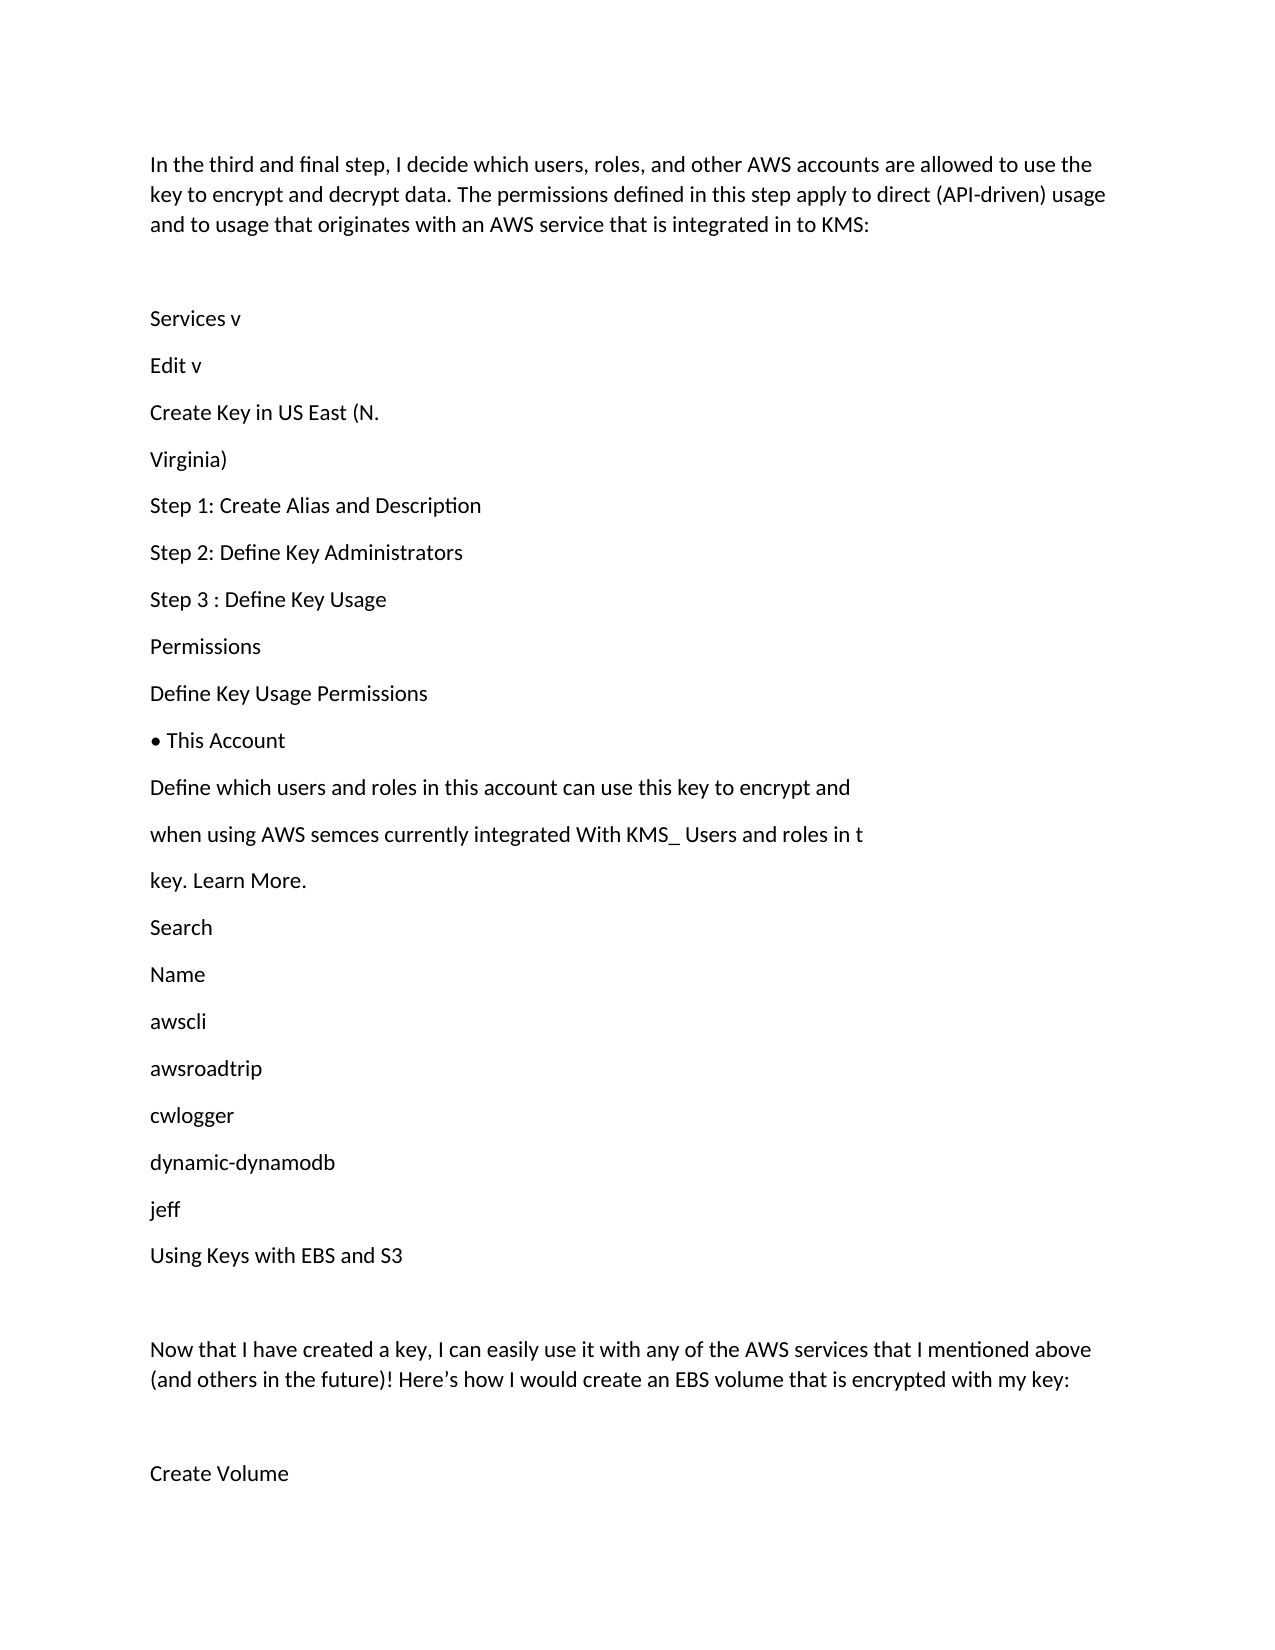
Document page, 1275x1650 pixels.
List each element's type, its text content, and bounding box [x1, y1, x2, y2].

text awscli [150, 1007, 1125, 1035]
text Search [150, 913, 1125, 942]
text • This Account [150, 726, 1125, 754]
text Virginia) [150, 445, 1125, 473]
text Step 3 : Define Key Usage [150, 585, 1125, 613]
text Now that I have created a key, I can easily use it with any of the AWS services that I mentioned above (and others in the future)! Here’s how I would create an EBS volume that is encrypted with my key: [150, 1335, 1125, 1394]
text Using Keys with EBS and S3 [150, 1242, 1125, 1270]
text In the third and final step, I decide which users, roles, and other AWS accounts are allowed to use the key to encrypt and decrypt data. The permissions defined in this step apply to direct (API-driven) usage and to usage that originates with an AWS service that is integrated in to KMS: [150, 150, 1125, 238]
text Step 1: Create Alias and Description [150, 492, 1125, 520]
text Create Key in US East (N. [150, 398, 1125, 426]
text Permissions [150, 632, 1125, 660]
text Create Volume [150, 1459, 1125, 1487]
text awsroadtrip [150, 1054, 1125, 1082]
text when using AWS semces currently integrated With KMS_ Users and roles in t [150, 820, 1125, 848]
text Edit v [150, 351, 1125, 379]
text Define Key Usage Permissions [150, 679, 1125, 707]
text Step 2: Define Key Administrators [150, 538, 1125, 567]
text Define which users and roles in this account can use this key to encrypt and [150, 773, 1125, 801]
text Name [150, 960, 1125, 988]
text jeff [150, 1195, 1125, 1223]
text dynamic-dynamodb [150, 1148, 1125, 1176]
text key. Learn More. [150, 867, 1125, 895]
text Services v [150, 304, 1125, 332]
text cwlogger [150, 1101, 1125, 1129]
